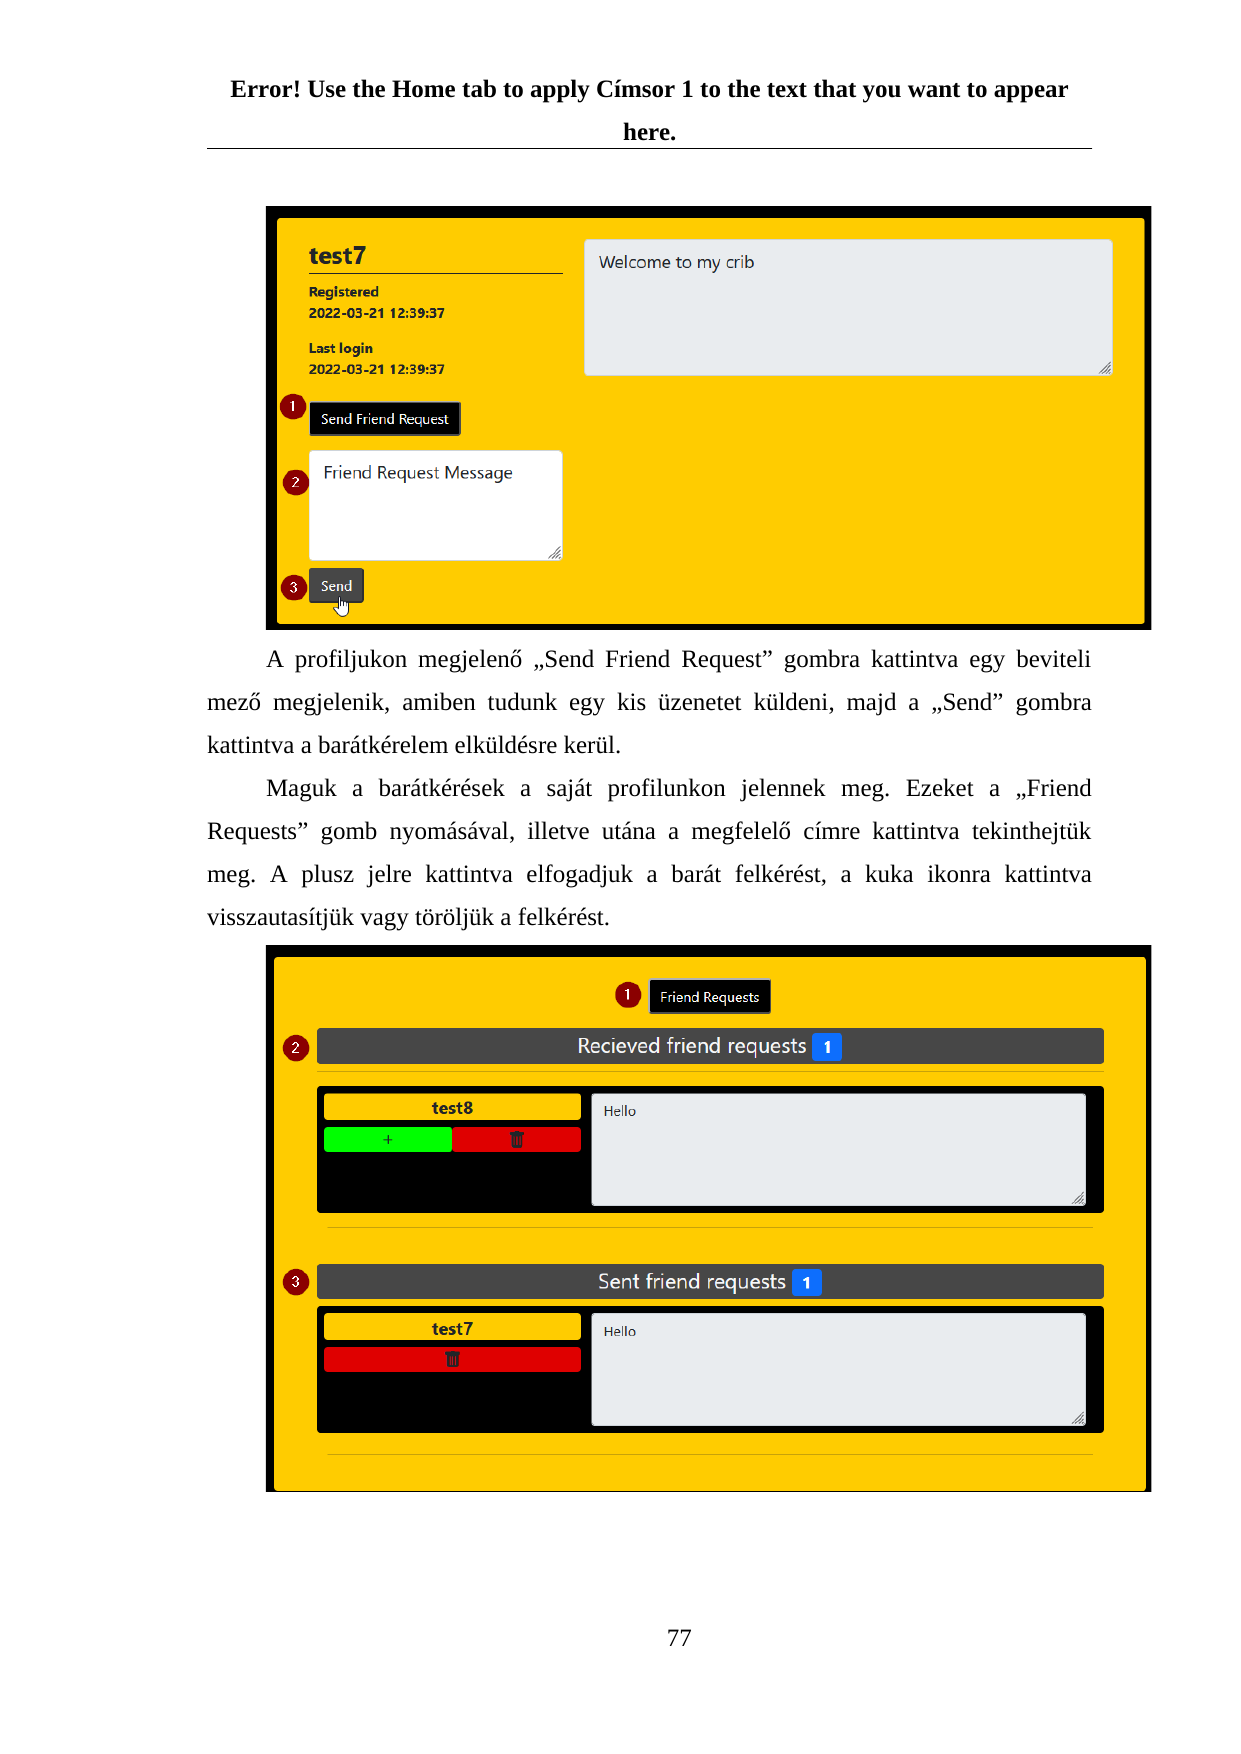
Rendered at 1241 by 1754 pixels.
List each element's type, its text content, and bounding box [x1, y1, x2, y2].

text Maguk a barátkérések a saját profilunkon jelennek meg. Ezeket a „Friend Requests” gomb nyomásával, illetve utána a megfelelő címre kattintva tekinthejtük meg. A plusz jelre kattintva elfogadjuk a barát felkérést, a kuka ikonra kattintva visszautasítjük vagy töröljük a felkérést. [207, 773, 1092, 931]
text A profiljukon megjelenő „Send Friend Request” gombra kattintva egy beviteli mező megjelenik, amiben tudunk egy kis üzenetet küldeni, majd a „Send” gombra kattintva a barátkérelem elküldésre kerül. [207, 644, 1092, 759]
picture [265, 945, 1152, 1492]
picture [265, 206, 1152, 630]
